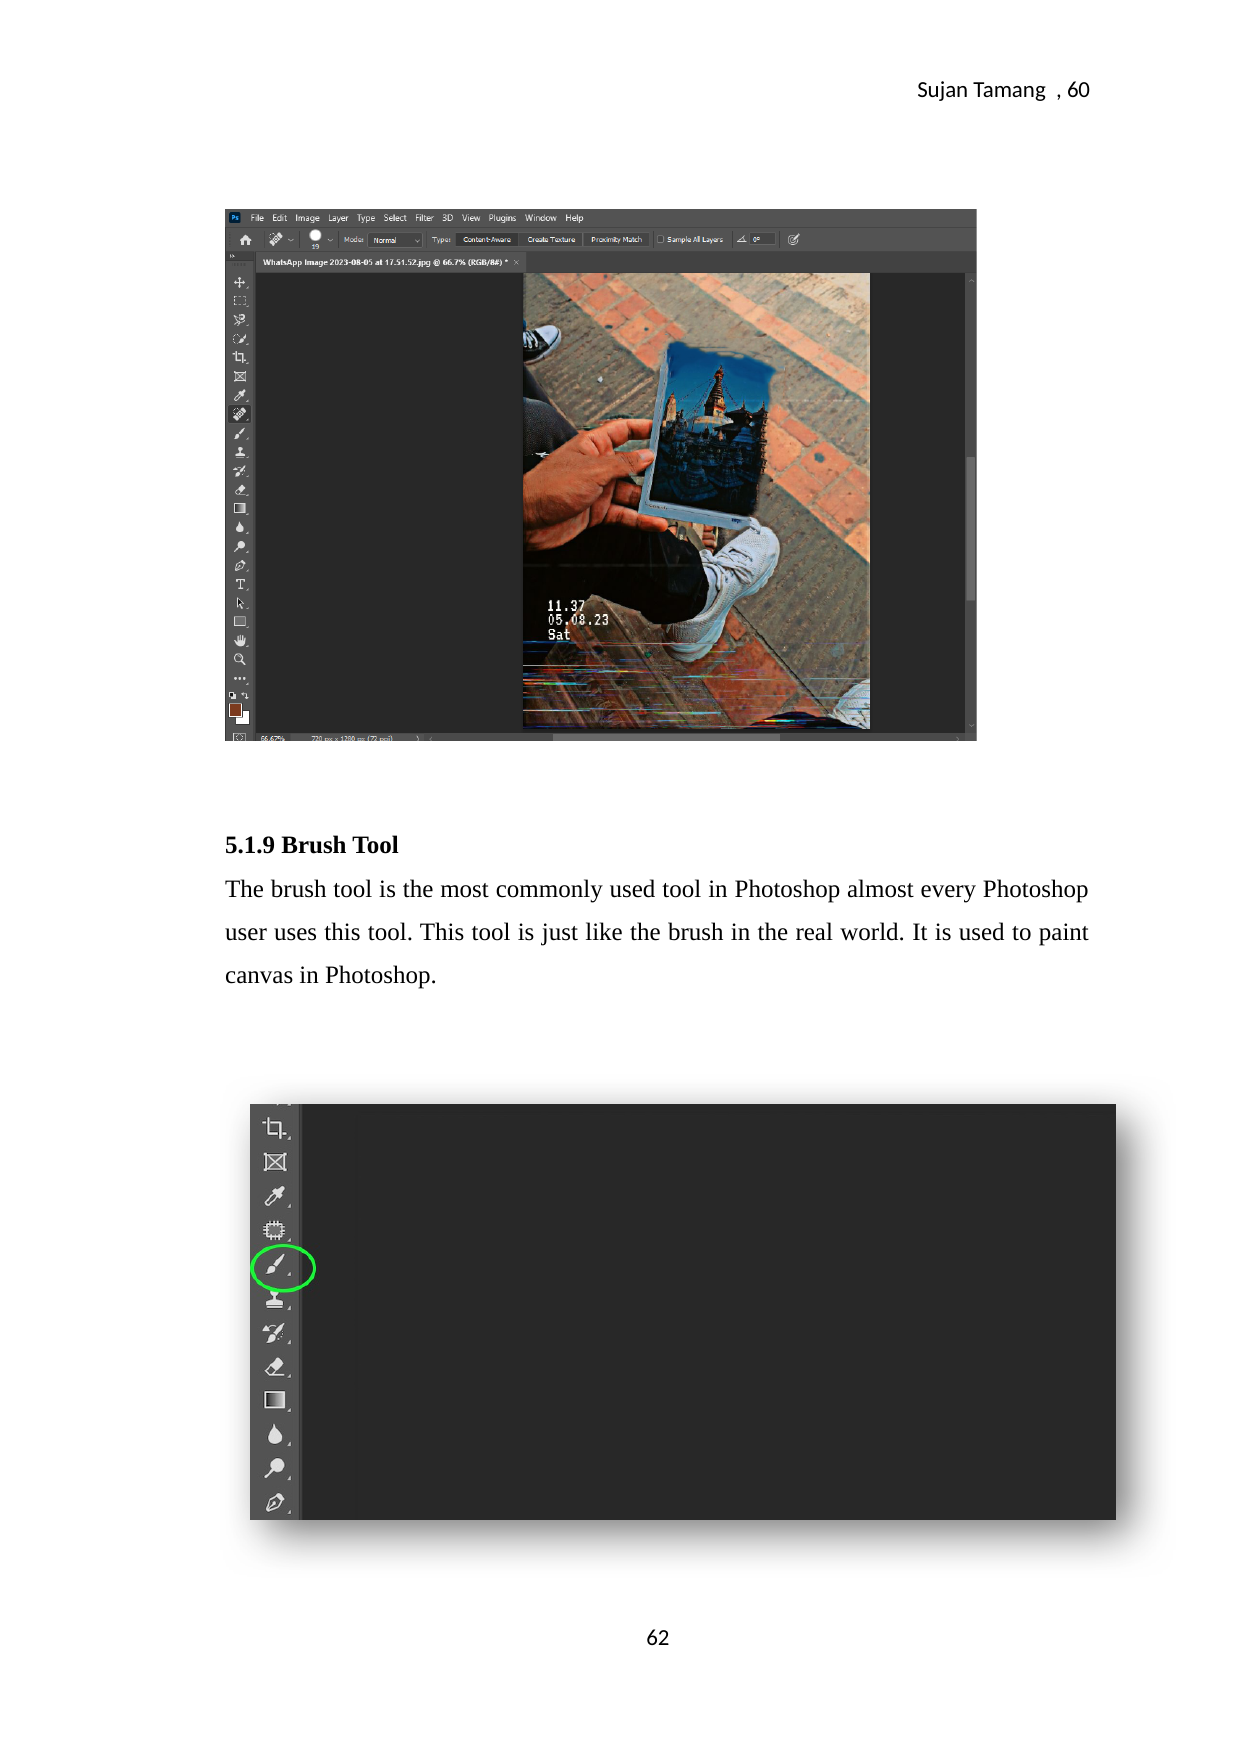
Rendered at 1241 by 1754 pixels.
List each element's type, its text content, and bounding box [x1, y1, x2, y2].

picture [250, 1104, 1116, 1520]
text The brush tool is the most commonly used tool in Photoshop almost every Photoshop user uses this tool. This tool is just like the brush in the real world. It is used to paint canvas in Photoshop. [225, 874, 1090, 989]
picture [225, 209, 977, 741]
subtitle 5.1.9 Brush Tool [225, 831, 1090, 859]
